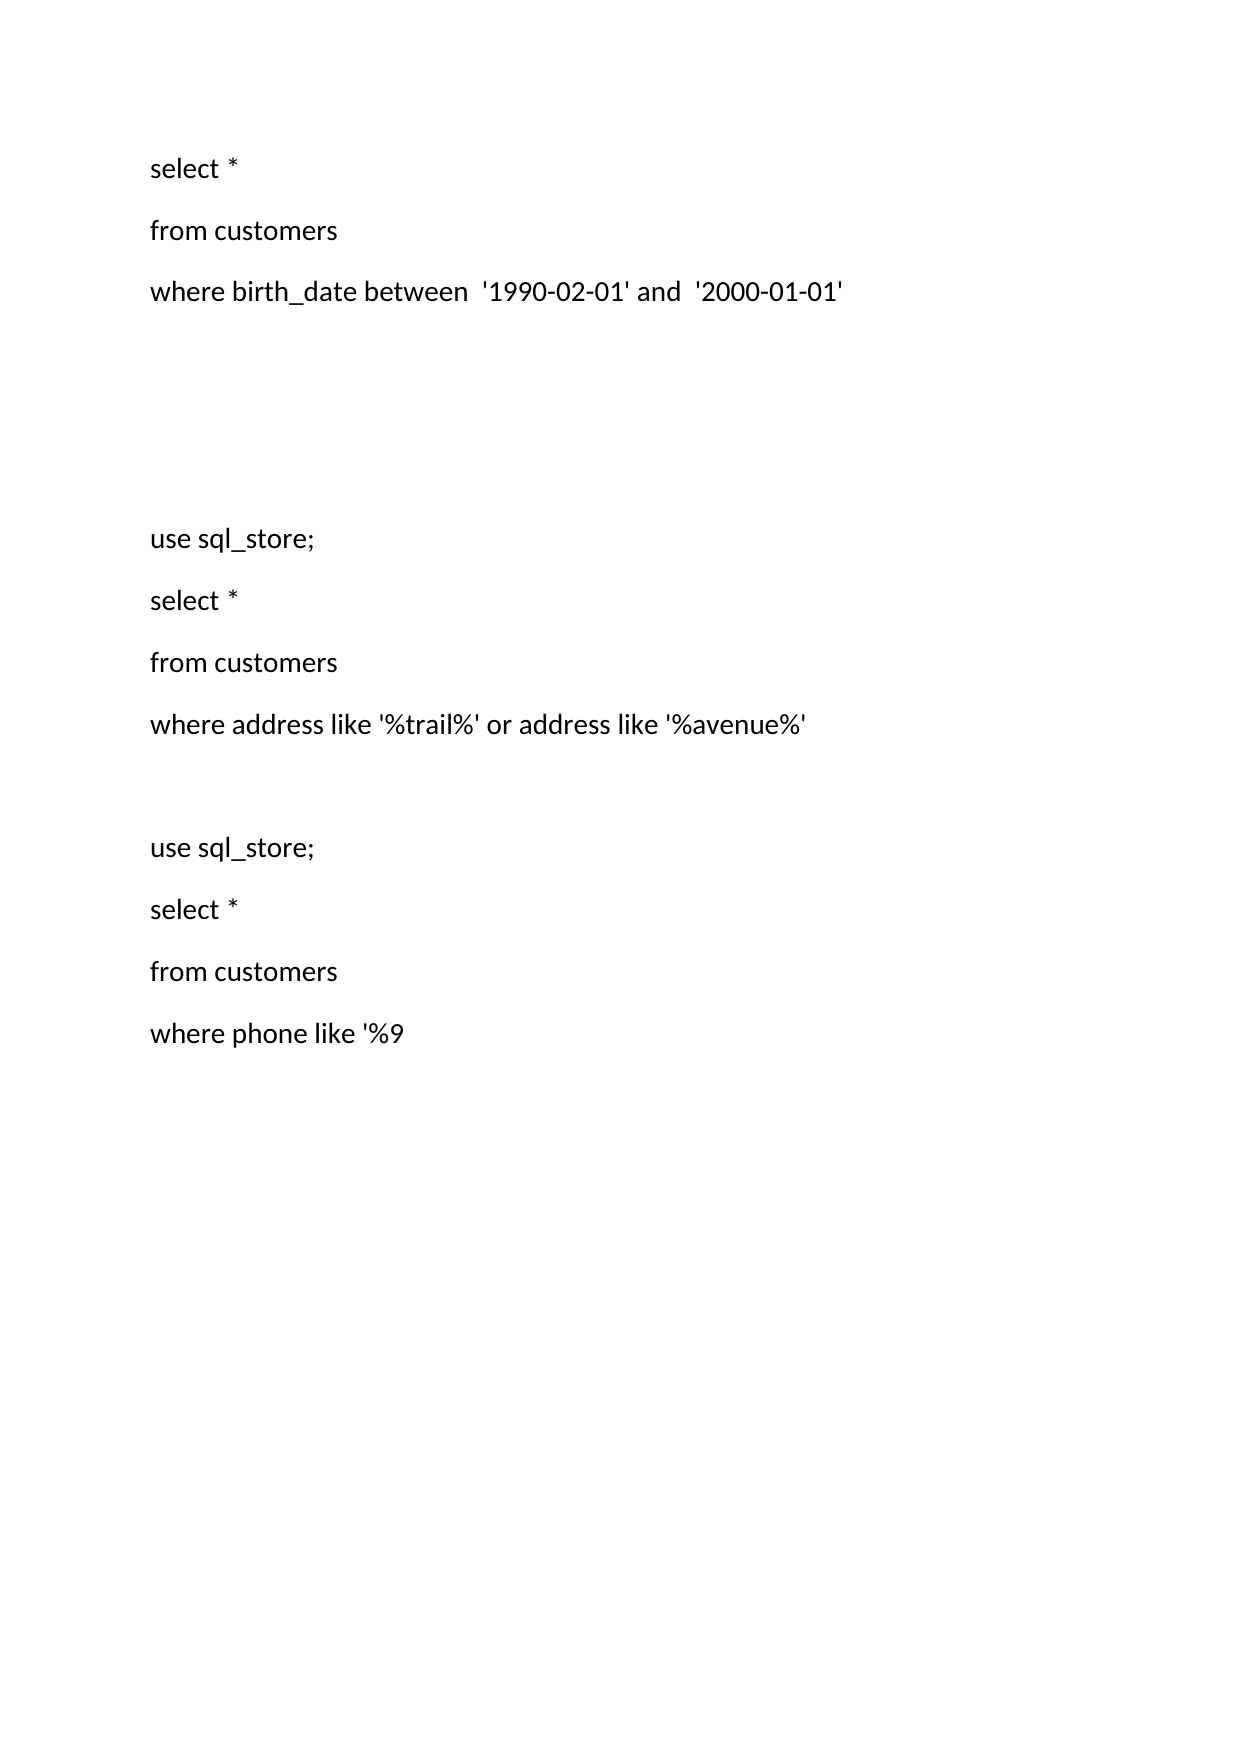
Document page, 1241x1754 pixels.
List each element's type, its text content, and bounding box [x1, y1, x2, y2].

text where birth_date between '1990-02-01' and '2000-01-01' [150, 273, 1090, 309]
text use sql_store; [150, 829, 1090, 865]
text select * [150, 891, 1090, 927]
text use sql_store; [150, 521, 1090, 556]
text select * [150, 150, 1090, 186]
text from customers [150, 212, 1090, 247]
text where address like '%trail%' or address like '%avenue%' [150, 706, 1090, 742]
text from customers [150, 953, 1090, 989]
text select * [150, 582, 1090, 618]
text where phone like '%9 [150, 1015, 1090, 1050]
text from customers [150, 644, 1090, 680]
